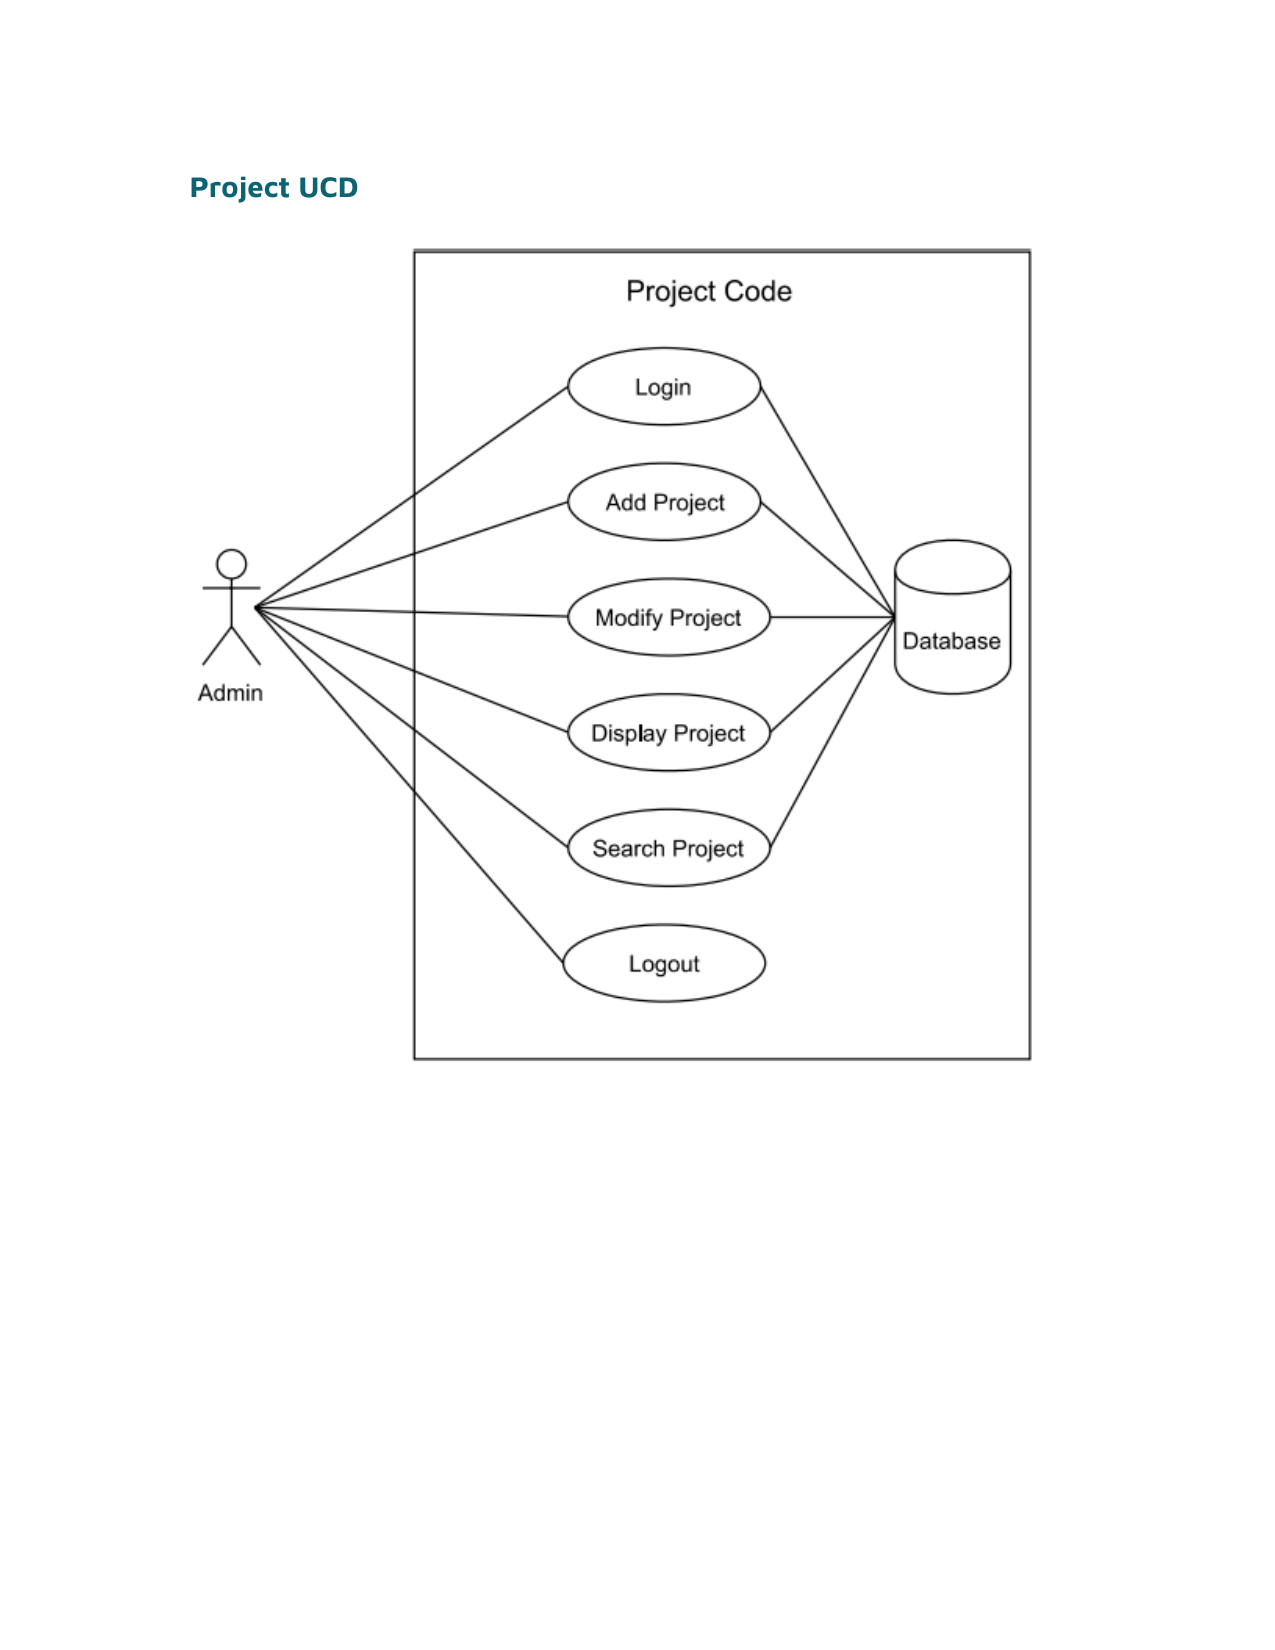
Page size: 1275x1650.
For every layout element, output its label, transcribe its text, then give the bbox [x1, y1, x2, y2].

subtitle Project UCD [189, 169, 1080, 204]
picture [189, 241, 1071, 1094]
